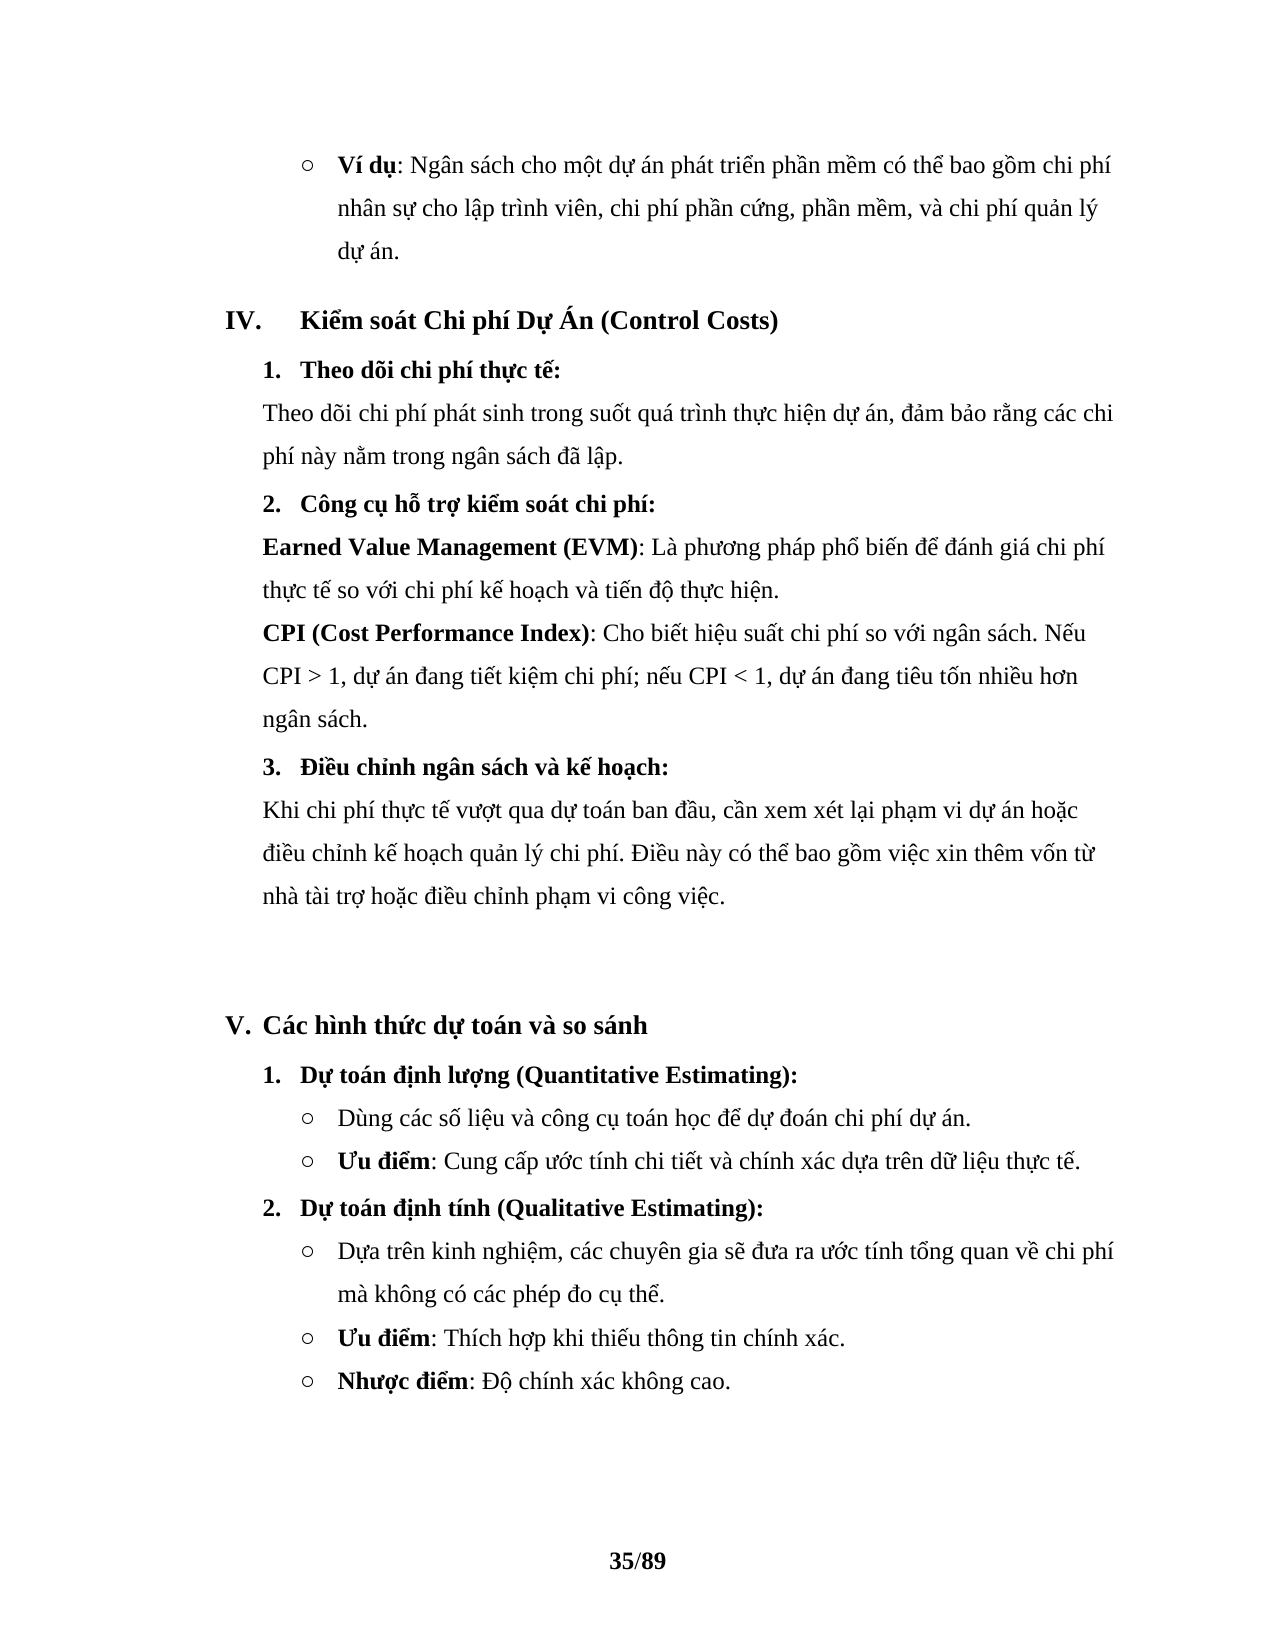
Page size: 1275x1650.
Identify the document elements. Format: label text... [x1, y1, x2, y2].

text CPI (Cost Performance Index): Cho biết hiệu suất chi phí so với ngân sách. Nếu CPI > 1, dự án đang tiết kiệm chi phí; nếu CPI < 1, dự án đang tiêu tốn nhiều hơn ngân sách. [262, 618, 1125, 733]
list Dùng các số liệu và công cụ toán học để dự đoán chi phí dự án. [300, 1103, 1125, 1132]
subtitle Điều chỉnh ngân sách và kế hoạch: [262, 752, 1125, 780]
list Nhược điểm: Độ chính xác không cao. [300, 1366, 1125, 1394]
subtitle Dự toán định tính (Qualitative Estimating): [262, 1193, 1125, 1222]
text Earned Value Management (EVM): Là phương pháp phổ biến để đánh giá chi phí thực tế so với chi phí kế hoạch và tiến độ thực hiện. [262, 532, 1125, 604]
text Theo dõi chi phí phát sinh trong suốt quá trình thực hiện dự án, đảm bảo rằng các chi phí này nằm trong ngân sách đã lập. [262, 398, 1125, 470]
list Ưu điểm: Thích hợp khi thiếu thông tin chính xác. [300, 1323, 1125, 1351]
list Dựa trên kinh nghiệm, các chuyên gia sẽ đưa ra ước tính tổng quan về chi phí mà không có các phép đo cụ thể. [300, 1236, 1125, 1308]
subtitle Công cụ hỗ trợ kiểm soát chi phí: [262, 489, 1125, 517]
text Khi chi phí thực tế vượt qua dự toán ban đầu, cần xem xét lại phạm vi dự án hoặc điều chỉnh kế hoạch quản lý chi phí. Điều này có thể bao gồm việc xin thêm vốn từ nhà tài trợ hoặc điều chỉnh phạm vi công việc. [262, 795, 1125, 910]
subtitle Kiểm soát Chi phí Dự Án (Control Costs) [225, 304, 1125, 336]
list Ưu điểm: Cung cấp ước tính chi tiết và chính xác dựa trên dữ liệu thực tế. [300, 1146, 1125, 1175]
subtitle Dự toán định lượng (Quantitative Estimating): [262, 1060, 1125, 1088]
list Ví dụ: Ngân sách cho một dự án phát triển phần mềm có thể bao gồm chi phí nhân sự cho lập trình viên, chi phí phần cứng, phần mềm, và chi phí quản lý dự án. [300, 150, 1125, 265]
subtitle Các hình thức dự toán và so sánh [225, 1009, 1125, 1040]
subtitle Theo dõi chi phí thực tế: [262, 355, 1125, 384]
